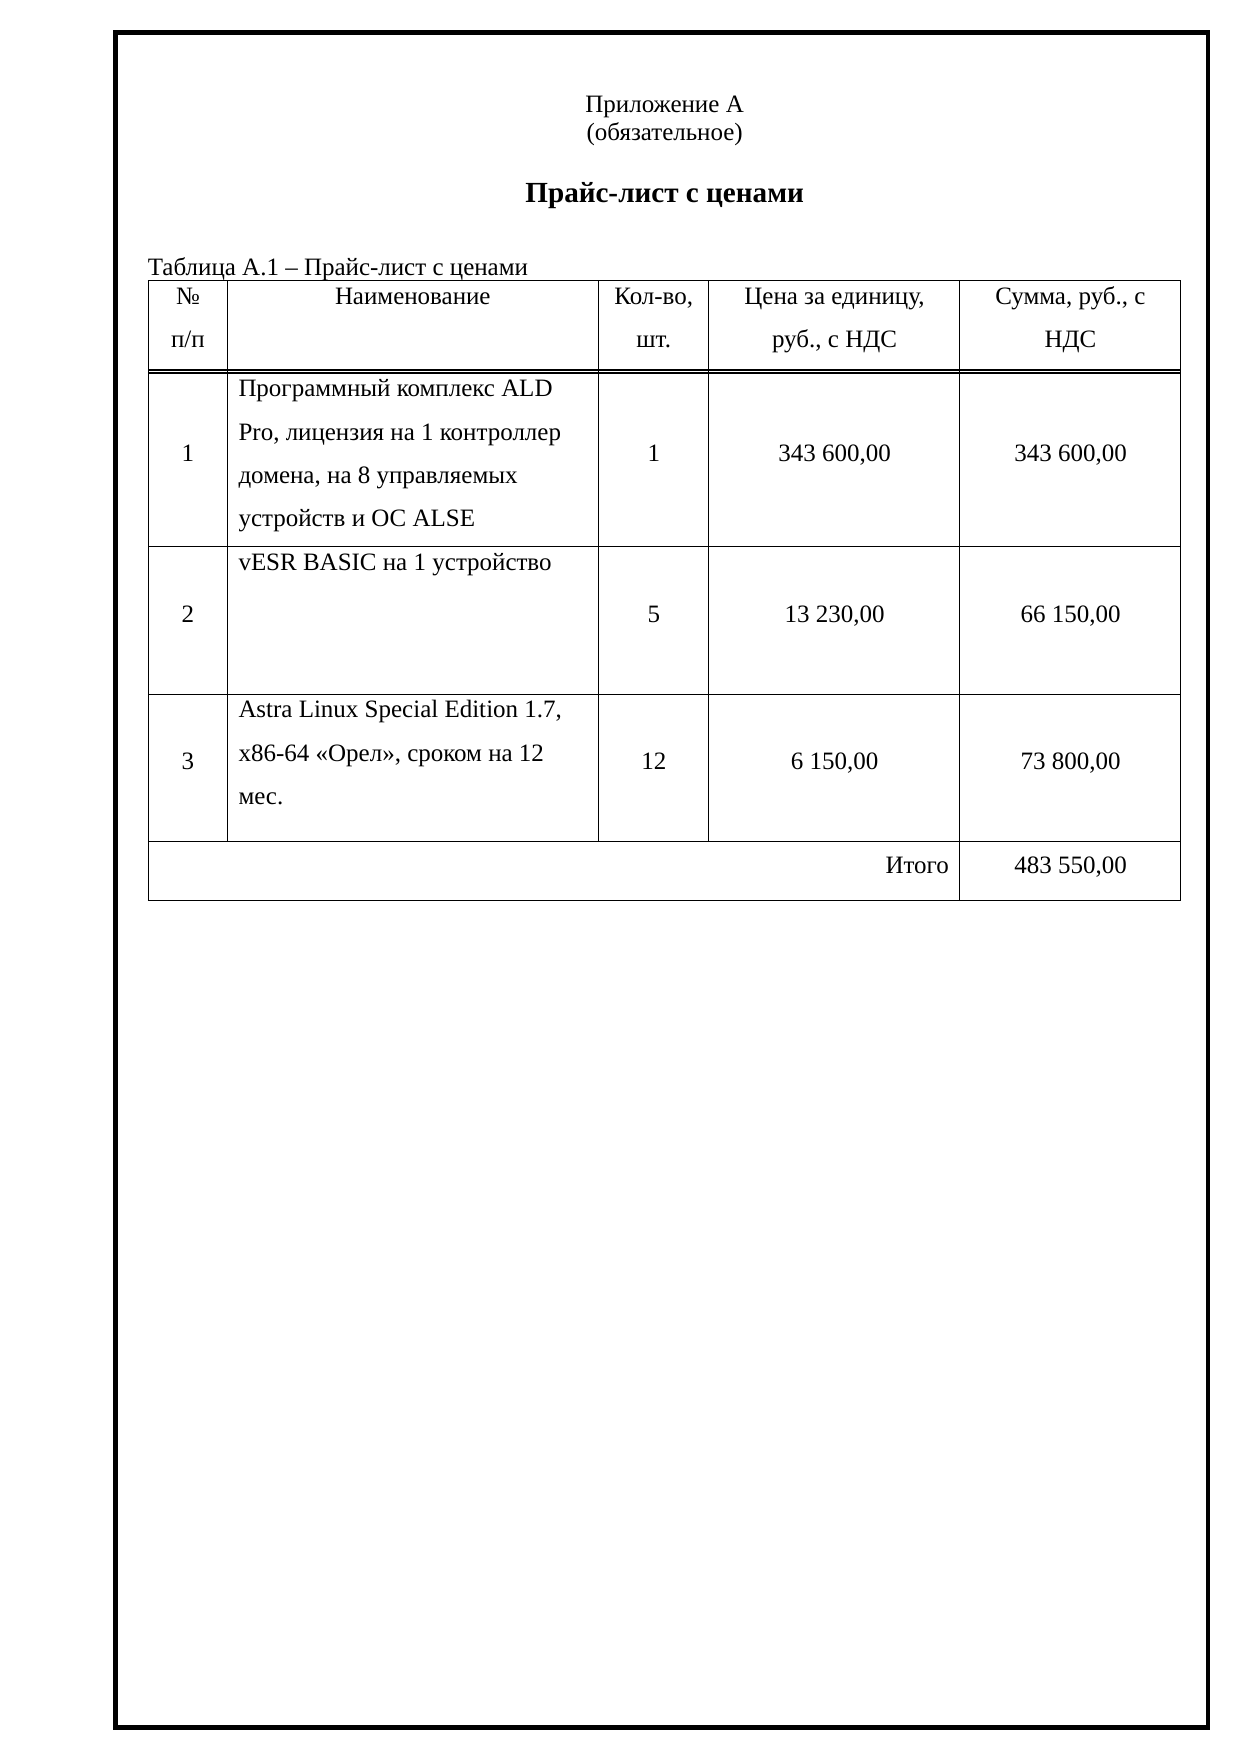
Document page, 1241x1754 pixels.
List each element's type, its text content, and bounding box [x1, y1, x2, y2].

table_cell 1 [149, 374, 227, 546]
table_header Сумма, руб., с НДС [960, 281, 1180, 369]
table_header Цена за единицу, руб., c НДС [709, 281, 959, 369]
table_cell 3 [149, 695, 227, 841]
table_cell 6 150,00 [709, 695, 959, 841]
table_cell 73 800,00 [960, 695, 1180, 841]
table_cell 343 600,00 [709, 374, 959, 546]
table_cell Программный комплекс ALD Pro, лицензия на 1 контроллер домена, на 8 управляемых устройств и ОС ALSE [228, 374, 598, 546]
table_cell 483 550,00 [960, 842, 1180, 900]
subtitle Приложение А (обязательное) Прайс-лист с ценами [148, 89, 1181, 208]
table_header № п/п [149, 281, 227, 369]
text Таблица А.1 – Прайс-лист с ценами [148, 252, 1181, 280]
table_cell 13 230,00 [709, 547, 959, 693]
table_cell vESR BASIC на 1 устройство [228, 547, 598, 693]
table_cell 1 [599, 374, 708, 546]
table_header Наименование [228, 281, 598, 369]
table_cell 12 [599, 695, 708, 841]
table_cell Astra Linux Special Edition 1.7, x86-64 «Орел», сроком на 12 мес. [228, 695, 598, 841]
table_cell 2 [149, 547, 227, 693]
table_cell 5 [599, 547, 708, 693]
table_cell 66 150,00 [960, 547, 1180, 693]
table_header Кол-во, шт. [599, 281, 708, 369]
table_cell 343 600,00 [960, 374, 1180, 546]
table_cell Итого [149, 842, 959, 900]
